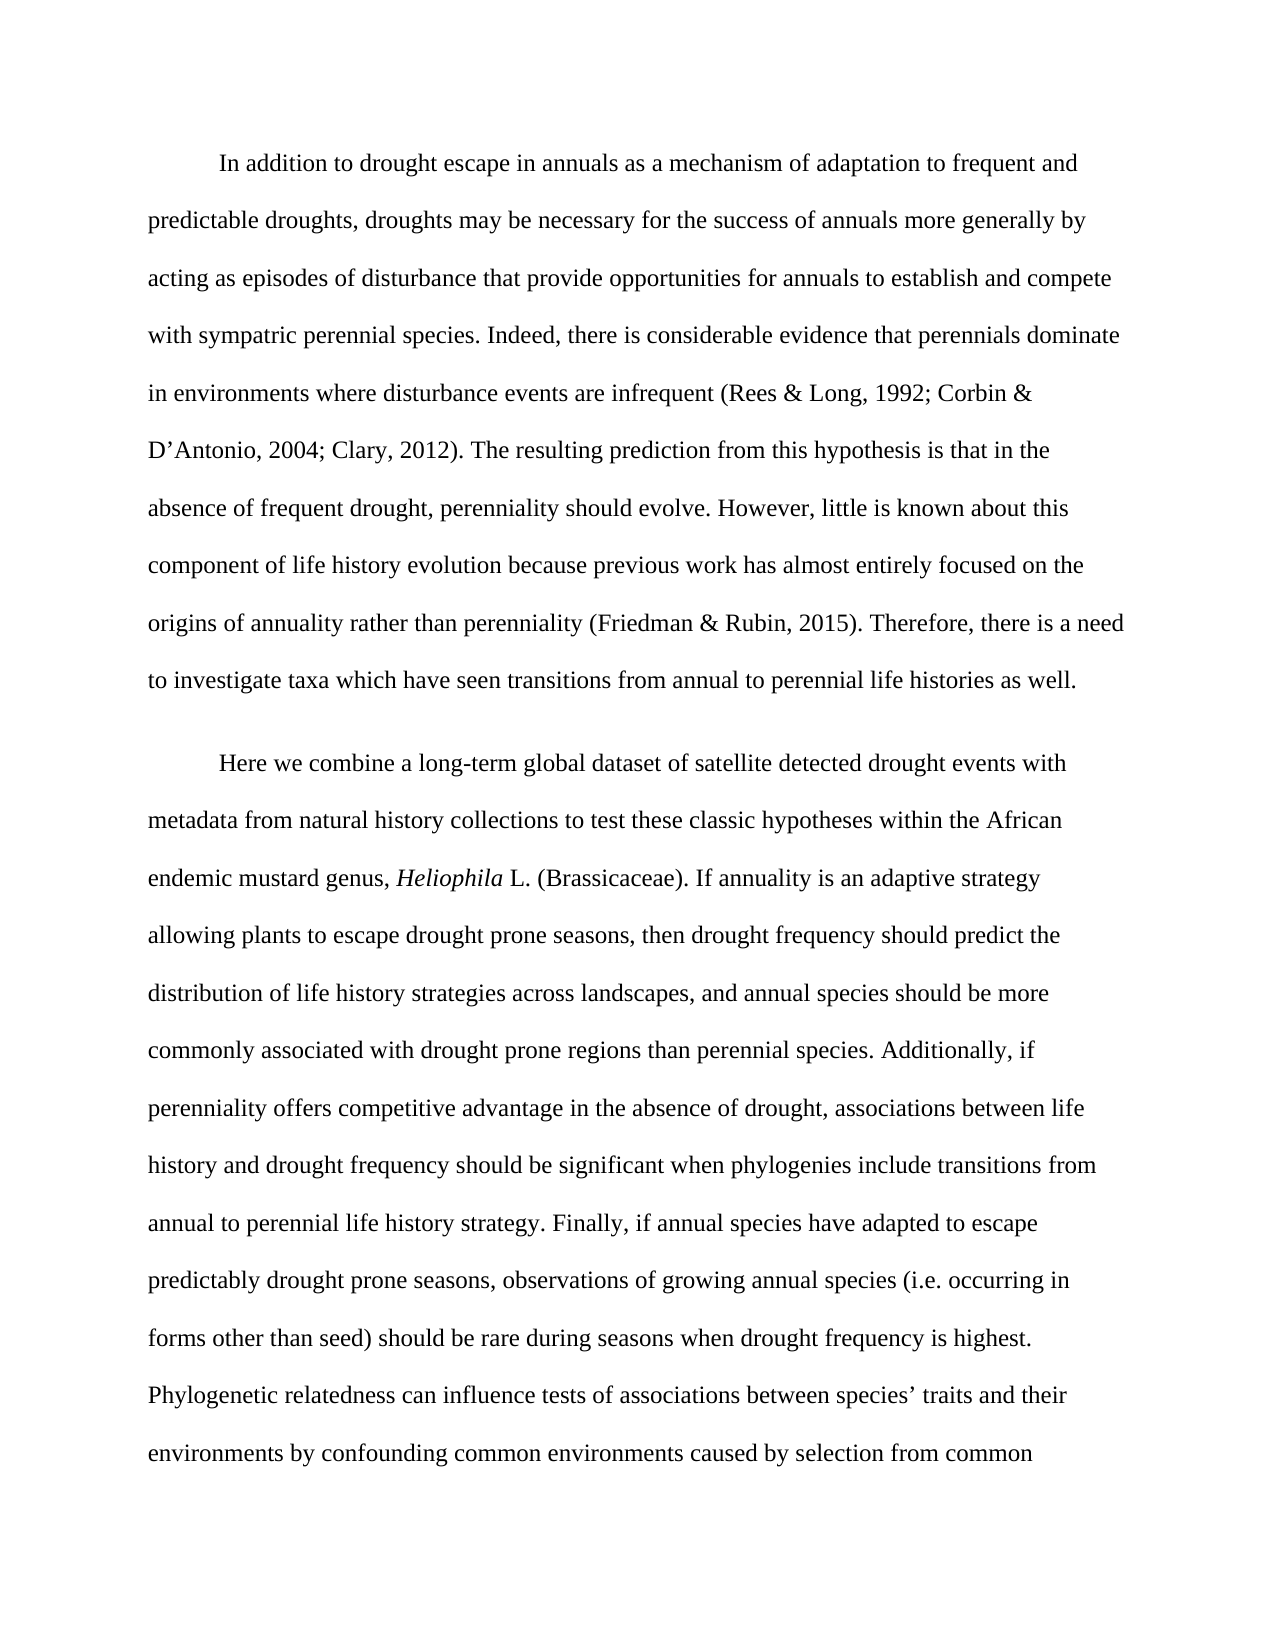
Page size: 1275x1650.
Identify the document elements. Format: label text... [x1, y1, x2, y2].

text In addition to drought escape in annuals as a mechanism of adaptation to frequent and predictable droughts, droughts may be necessary for the success of annuals more generally by acting as episodes of disturbance that provide opportunities for annuals to establish and compete with sympatric perennial species. Indeed, there is considerable evidence that perennials dominate in environments where disturbance events are infrequent (Rees & Long, 1992; Corbin & D’Antonio, 2004; Clary, 2012). The resulting prediction from this hypothesis is that in the absence of frequent drought, perenniality should evolve. However, little is known about this component of life history evolution because previous work has almost entirely focused on the origins of annuality rather than perenniality (Friedman & Rubin, 2015). Therefore, there is a need to investigate taxa which have seen transitions from annual to perennial life histories as well. [148, 148, 1127, 694]
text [148, 748, 1127, 1466]
